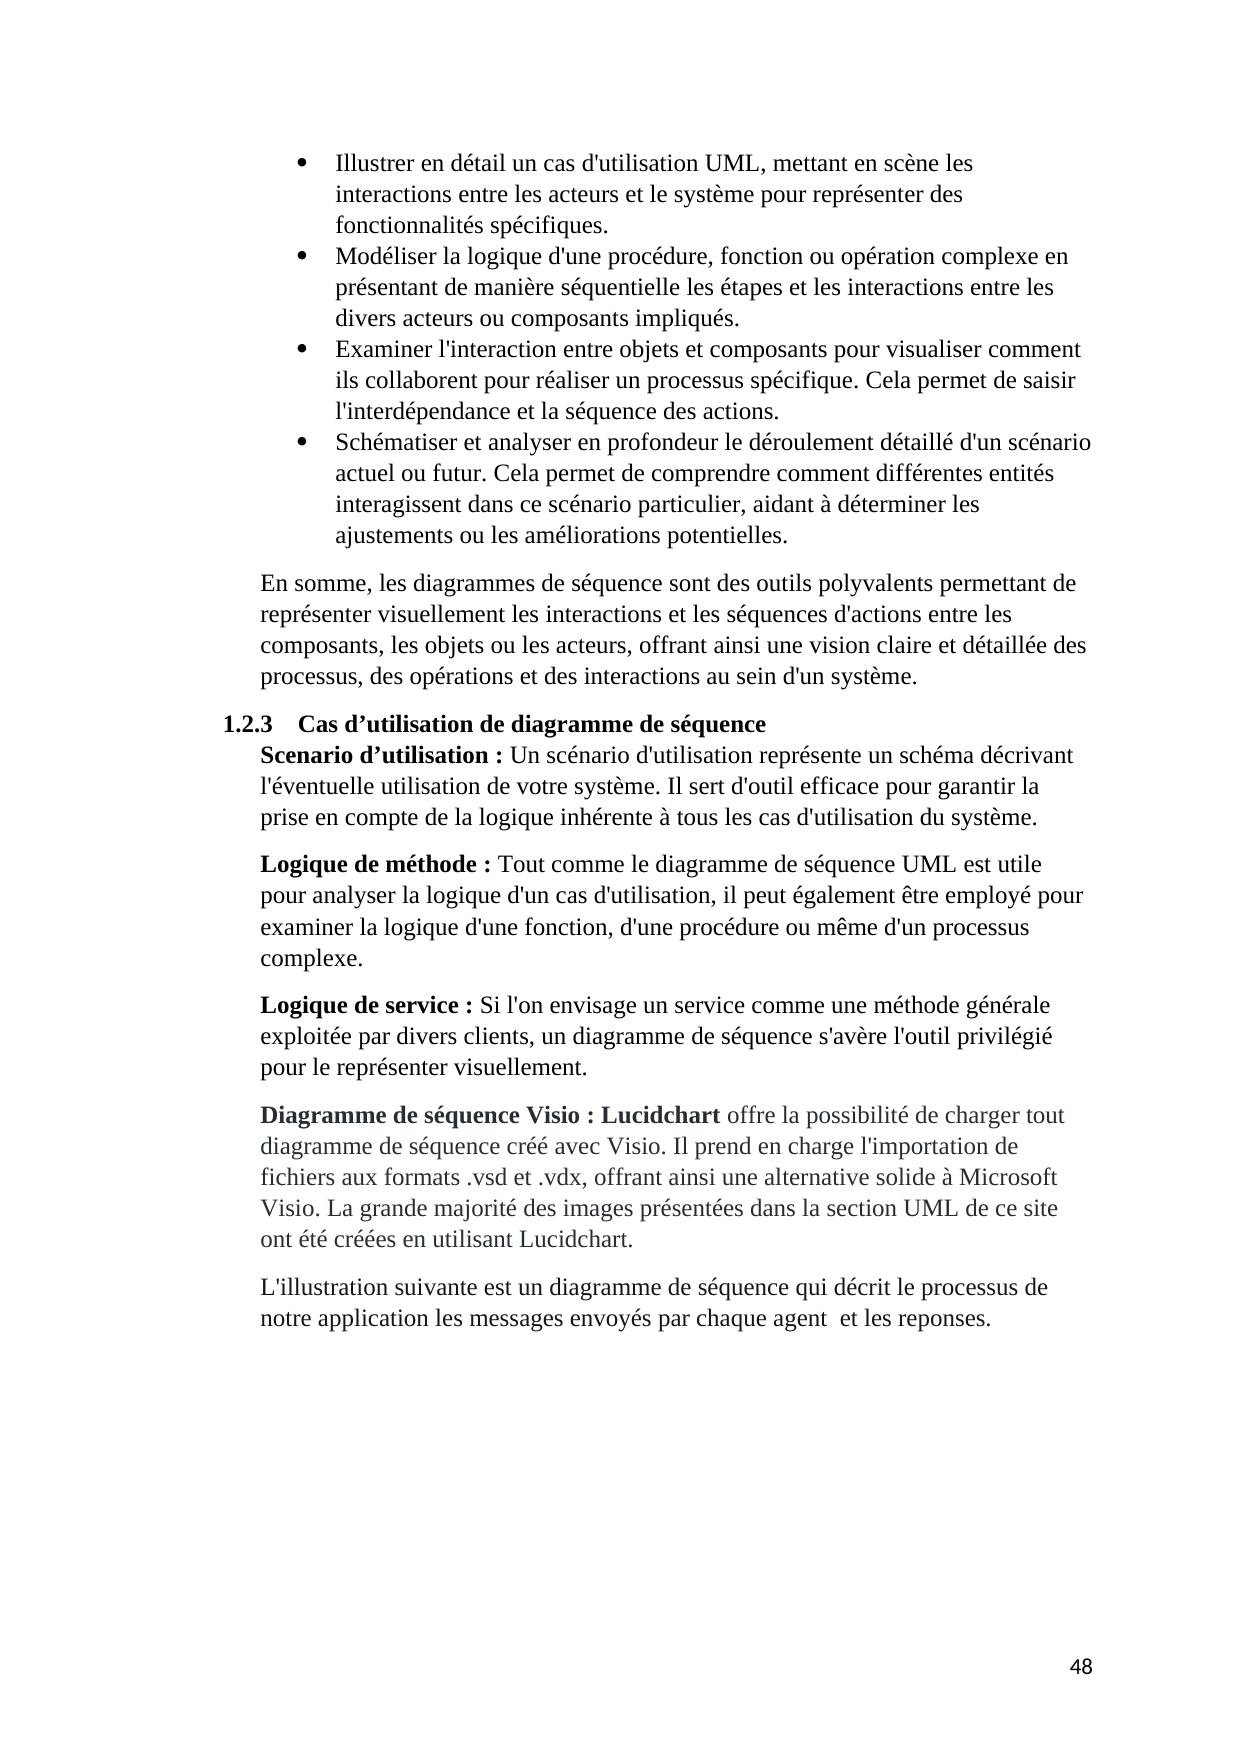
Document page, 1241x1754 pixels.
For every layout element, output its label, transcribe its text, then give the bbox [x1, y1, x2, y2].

list Illustrer en détail un cas d'utilisation UML, mettant en scène les interactions entre les acteurs et le système pour représenter des fonctionnalités spécifiques. [298, 148, 1093, 238]
list Modéliser la logique d'une procédure, fonction ou opération complexe en présentant de manière séquentielle les étapes et les interactions entre les divers acteurs ou composants impliqués. [298, 241, 1093, 332]
text Logique de service : Si l'on envisage un service comme une méthode générale exploitée par divers clients, un diagramme de séquence s'avère l'outil privilégié pour le représenter visuellement. [260, 990, 1093, 1081]
text L'illustration suivante est un diagramme de séquence qui décrit le processus de notre application les messages envoyés par chaque agent et les reponses. [260, 1272, 1093, 1332]
subtitle Cas d’utilisation de diagramme de séquence [223, 709, 1093, 737]
text Logique de méthode : Tout comme le diagramme de séquence UML est utile pour analyser la logique d'un cas d'utilisation, il peut également être employé pour examiner la logique d'une fonction, d'une procédure ou même d'un processus complexe. [260, 849, 1093, 971]
list Schématiser et analyser en profondeur le déroulement détaillé d'un scénario actuel ou futur. Cela permet de comprendre comment différentes entités interagissent dans ce scénario particulier, aidant à déterminer les ajustements ou les améliorations potentielles. [298, 427, 1093, 549]
text Diagramme de séquence Visio : Lucidchart offre la possibilité de charger tout diagramme de séquence créé avec Visio. Il prend en charge l'importation de fichiers aux formats .vsd et .vdx, offrant ainsi une alternative solide à Microsoft Visio. La grande majorité des images présentées dans la section UML de ce site ont été créées en utilisant Lucidchart. [260, 1100, 1093, 1253]
text En somme, les diagrammes de séquence sont des outils polyvalents permettant de représenter visuellement les interactions et les séquences d'actions entre les composants, les objets ou les acteurs, offrant ainsi une vision claire et détaillée des processus, des opérations et des interactions au sein d'un système. [260, 568, 1093, 690]
text Scenario d’utilisation : Un scénario d'utilisation représente un schéma décrivant l'éventuelle utilisation de votre système. Il sert d'outil efficace pour garantir la prise en compte de la logique inhérente à tous les cas d'utilisation du système. [260, 740, 1093, 831]
list Examiner l'interaction entre objets et composants pour visualiser comment ils collaborent pour réaliser un processus spécifique. Cela permet de saisir l'interdépendance et la séquence des actions. [298, 334, 1093, 425]
